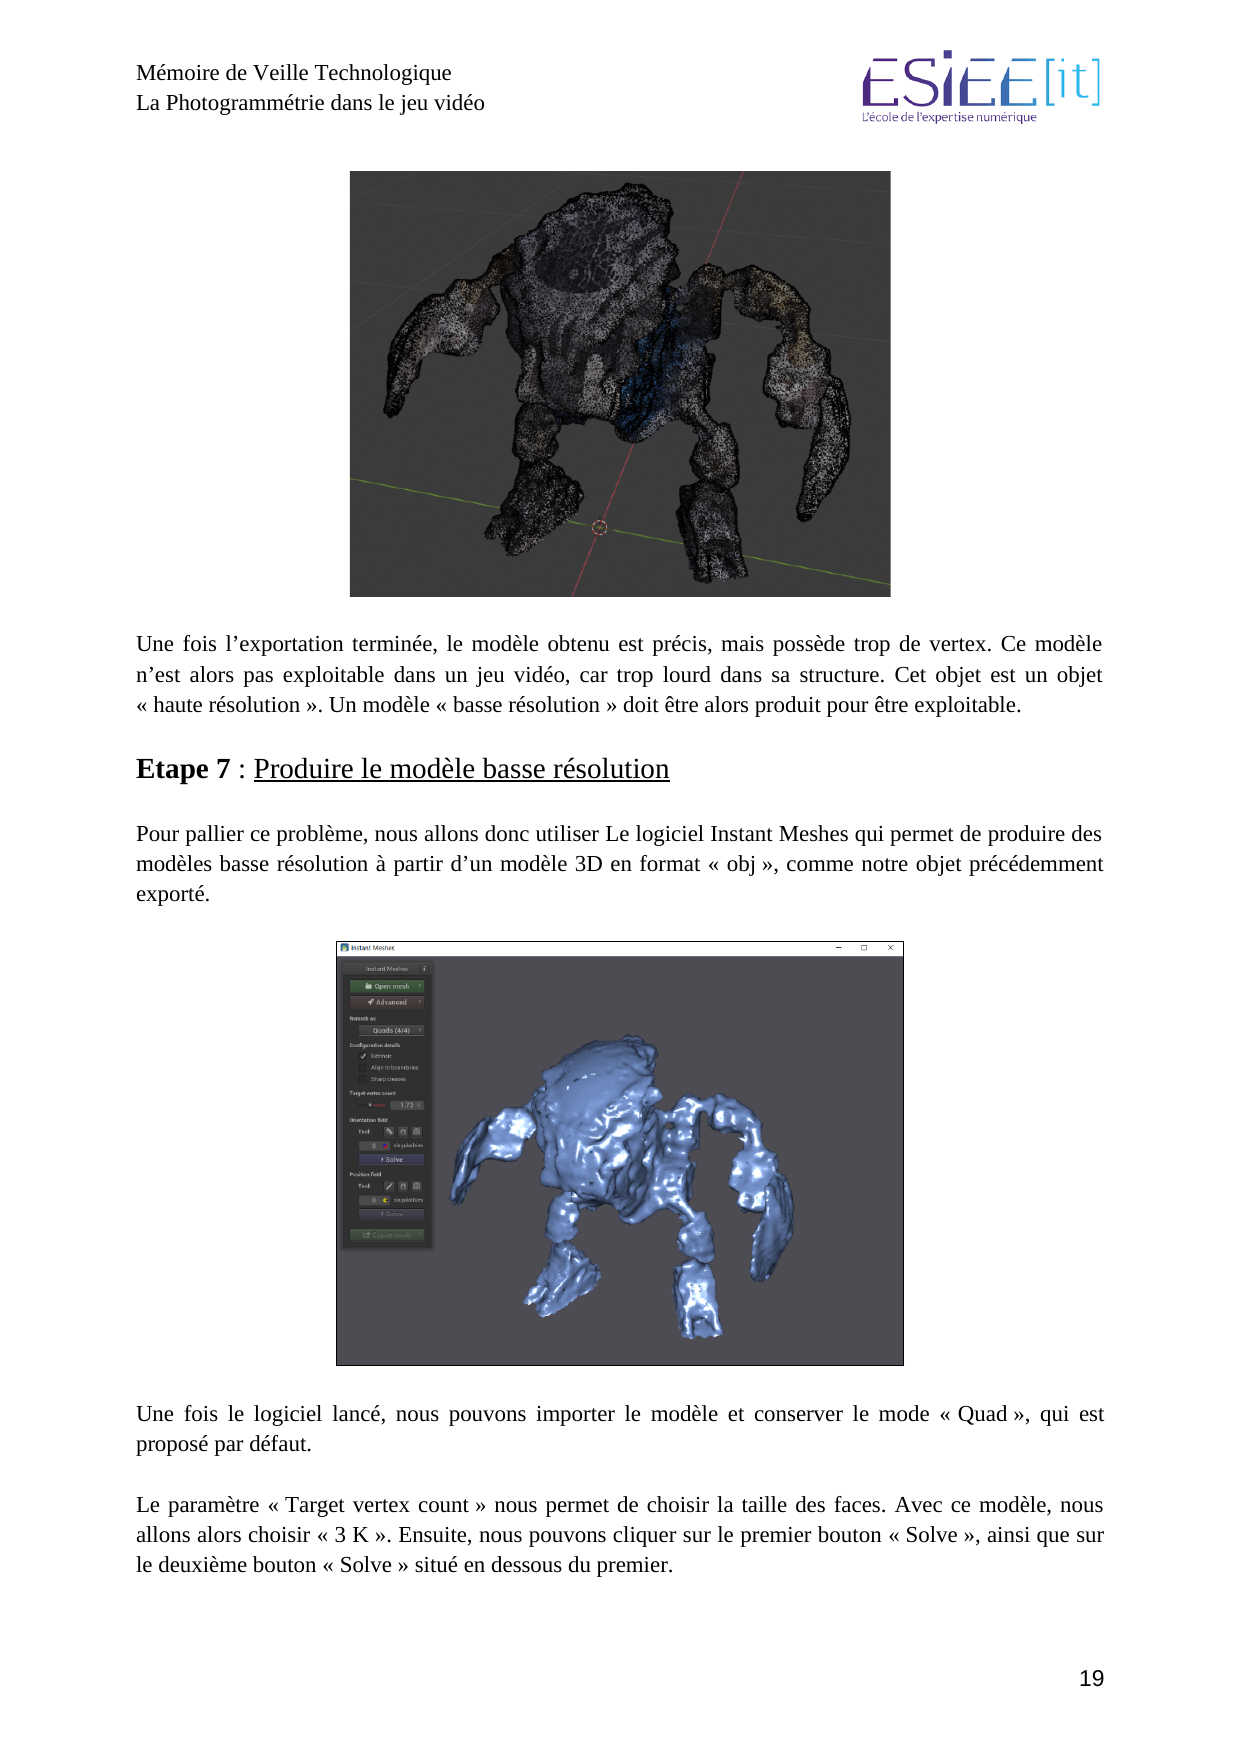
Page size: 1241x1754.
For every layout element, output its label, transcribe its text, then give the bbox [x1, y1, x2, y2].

picture [349, 171, 891, 597]
picture [337, 942, 903, 1365]
text Le paramètre « Target vertex count » nous permet de choisir la taille des faces. Avec ce modèle, nous allons alors choisir « 3 K ». Ensuite, nous pouvons cliquer sur le premier bouton « Solve », ainsi que sur le deuxième bouton « Solve » situé en dessous du premier. [136, 1491, 1104, 1578]
text Pour pallier ce problème, nous allons donc utiliser Le logiciel Instant Meshes qui permet de produire des modèles basse résolution à partir d’un modèle 3D en format « obj », comme notre objet précédemment exporté. [136, 820, 1104, 907]
text Etape 7 : Produire le modèle basse résolution [136, 751, 1104, 785]
picture [862, 50, 1100, 124]
text Une fois l’exportation terminée, le modèle obtenu est précis, mais possède trop de vertex. Ce modèle n’est alors pas exploitable dans un jeu vidéo, car trop lourd dans sa structure. Cet objet est un objet « haute résolution ». Un modèle « basse résolution » doit être alors produit pour être exploitable. [136, 631, 1104, 717]
text Une fois le logiciel lancé, nous pouvons importer le modèle et conserver le mode « Quad », qui est proposé par défaut. [136, 1400, 1104, 1457]
